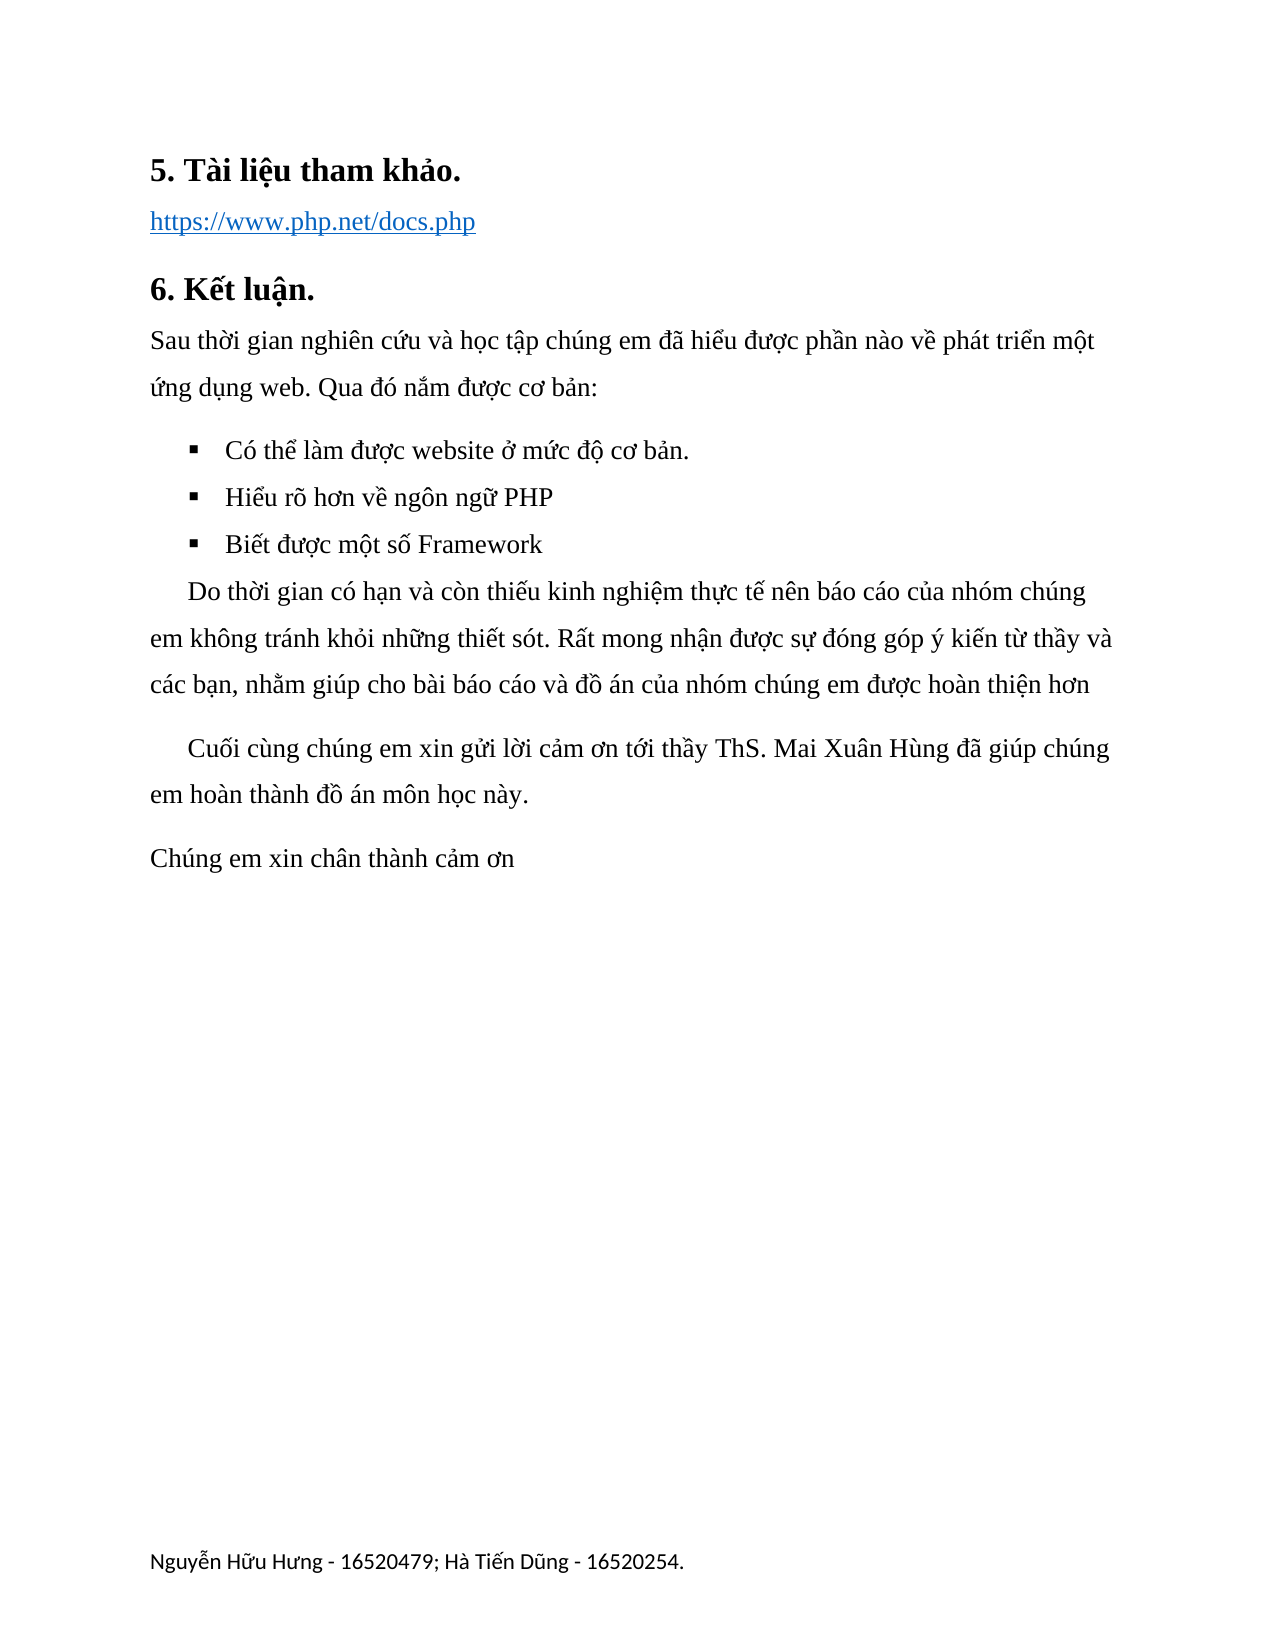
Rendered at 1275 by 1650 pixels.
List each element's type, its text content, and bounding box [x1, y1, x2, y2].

text Do thời gian có hạn và còn thiếu kinh nghiệm thực tế nên báo cáo của nhóm chúng em không tránh khỏi những thiết sót. Rất mong nhận được sự đóng góp ý kiến từ thầy và các bạn, nhằm giúp cho bài báo cáo và đồ án của nhóm chúng em được hoàn thiện hơn [150, 575, 1125, 699]
list Có thể làm được website ở mức độ cơ bản. [187, 434, 1125, 466]
list Hiểu rõ hơn về ngôn ngữ PHP [187, 481, 1125, 512]
text Cuối cùng chúng em xin gửi lời cảm ơn tới thầy ThS. Mai Xuân Hùng đã giúp chúng em hoàn thành đồ án môn học này. [150, 732, 1125, 809]
text Chúng em xin chân thành cảm ơn [150, 842, 1125, 873]
list Biết được một số Framework [187, 528, 1125, 559]
subtitle 6. Kết luận. [150, 269, 1125, 307]
text Sau thời gian nghiên cứu và học tập chúng em đã hiểu được phần nào về phát triển một ứng dụng web. Qua đó nắm được cơ bản: [150, 324, 1125, 402]
text https://www.php.net/docs.php [150, 206, 1125, 237]
subtitle 5. Tài liệu tham khảo. [150, 150, 1125, 188]
